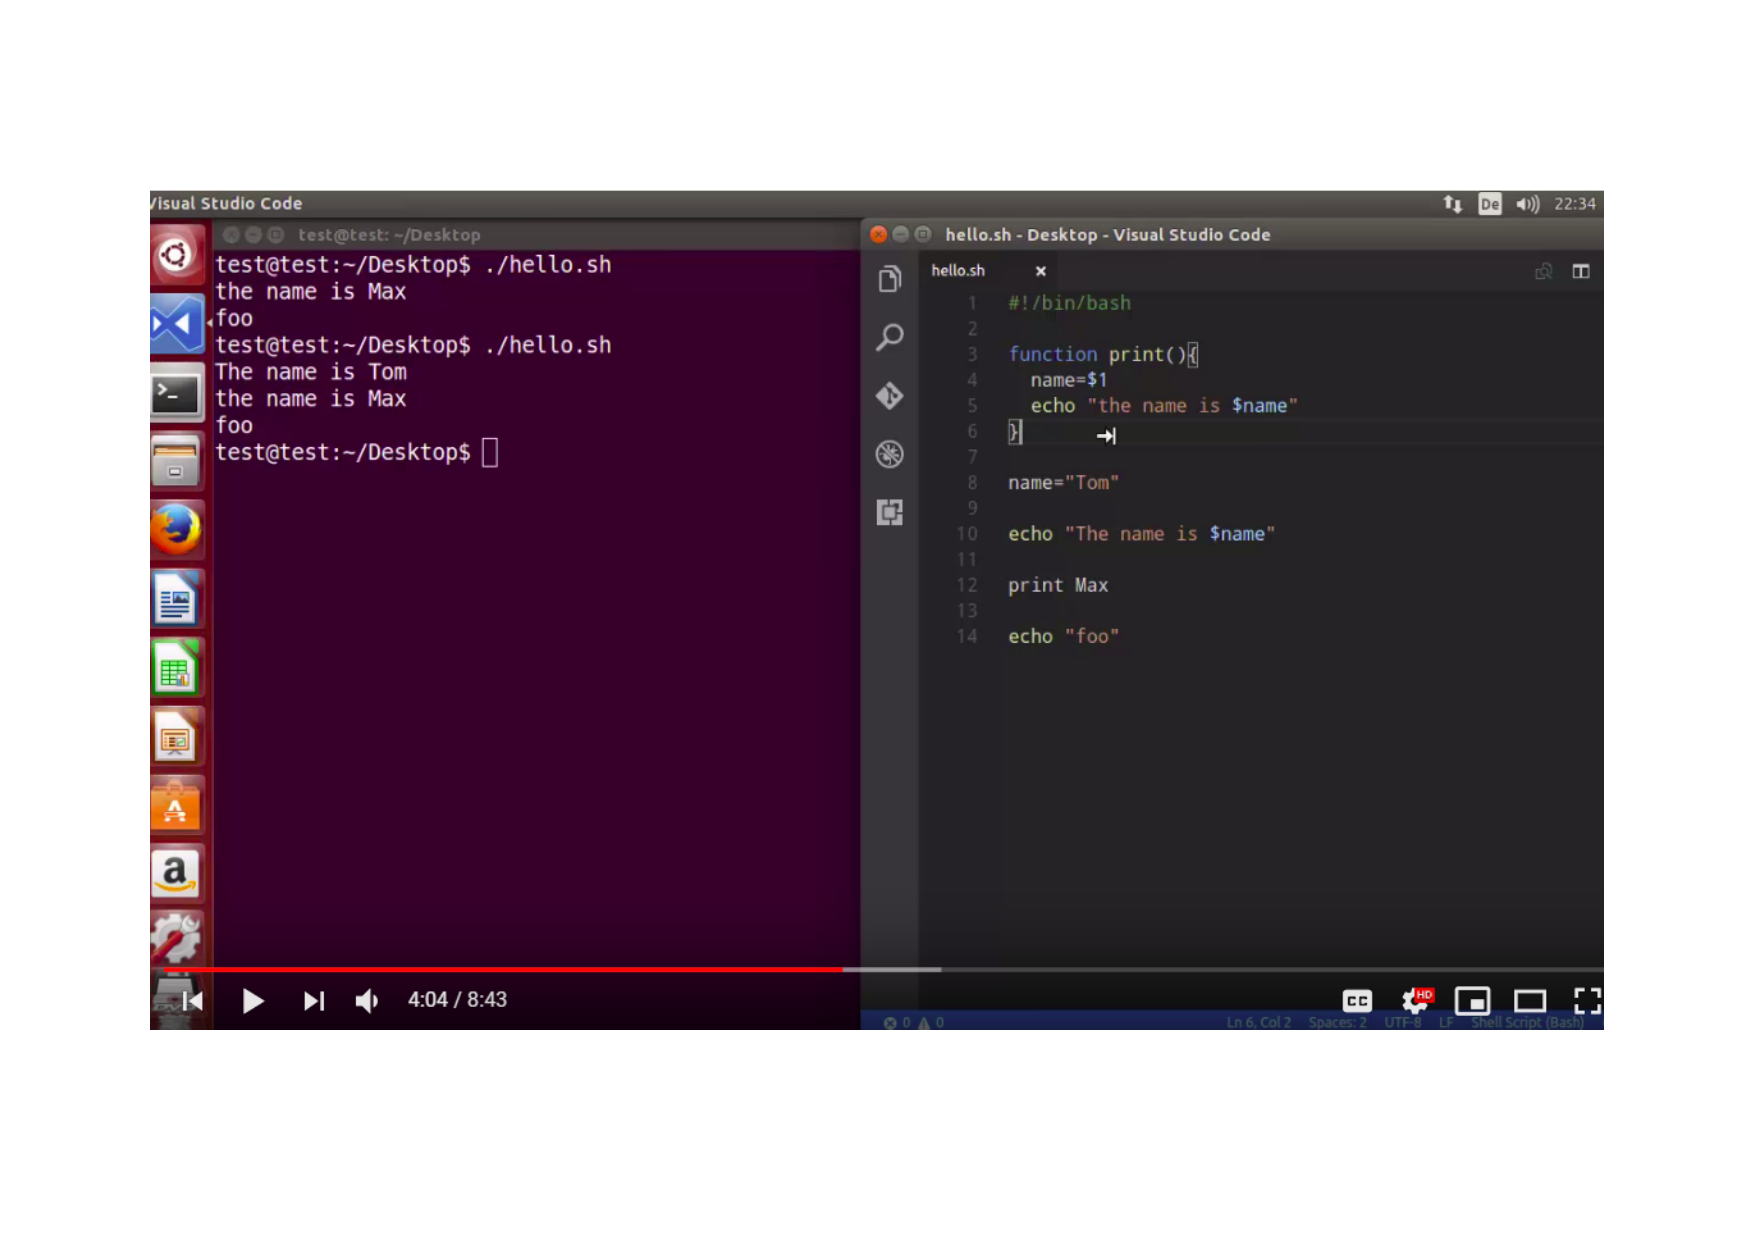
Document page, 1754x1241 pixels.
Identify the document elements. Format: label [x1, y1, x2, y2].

picture [150, 187, 1604, 1030]
